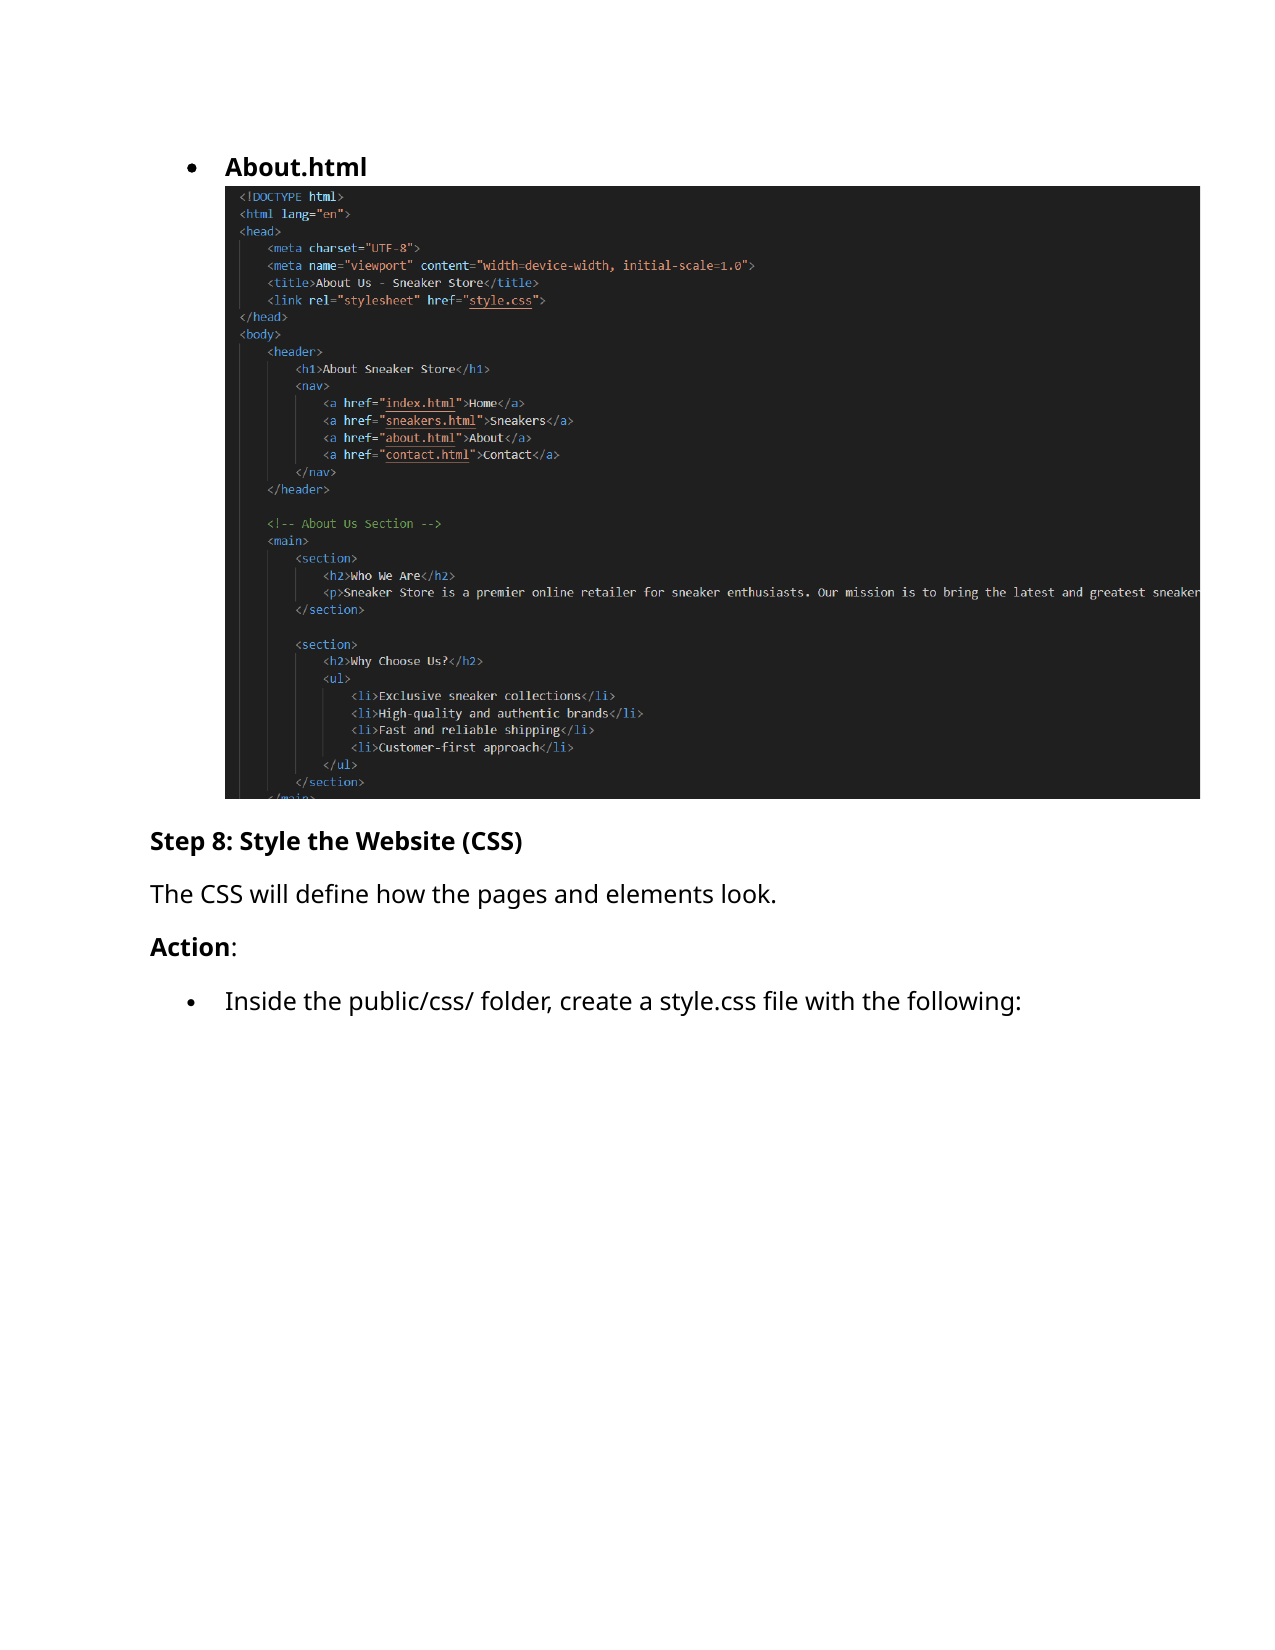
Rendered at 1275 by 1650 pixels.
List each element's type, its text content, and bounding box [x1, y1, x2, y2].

picture [225, 186, 1200, 799]
list Inside the public/css/ folder, create a style.css file with the following: [187, 983, 1125, 1017]
text Action: [150, 930, 1125, 964]
text The CSS will define how the pages and elements look. [150, 877, 1125, 911]
text Step 8: Style the Website (CSS) [150, 823, 1125, 857]
